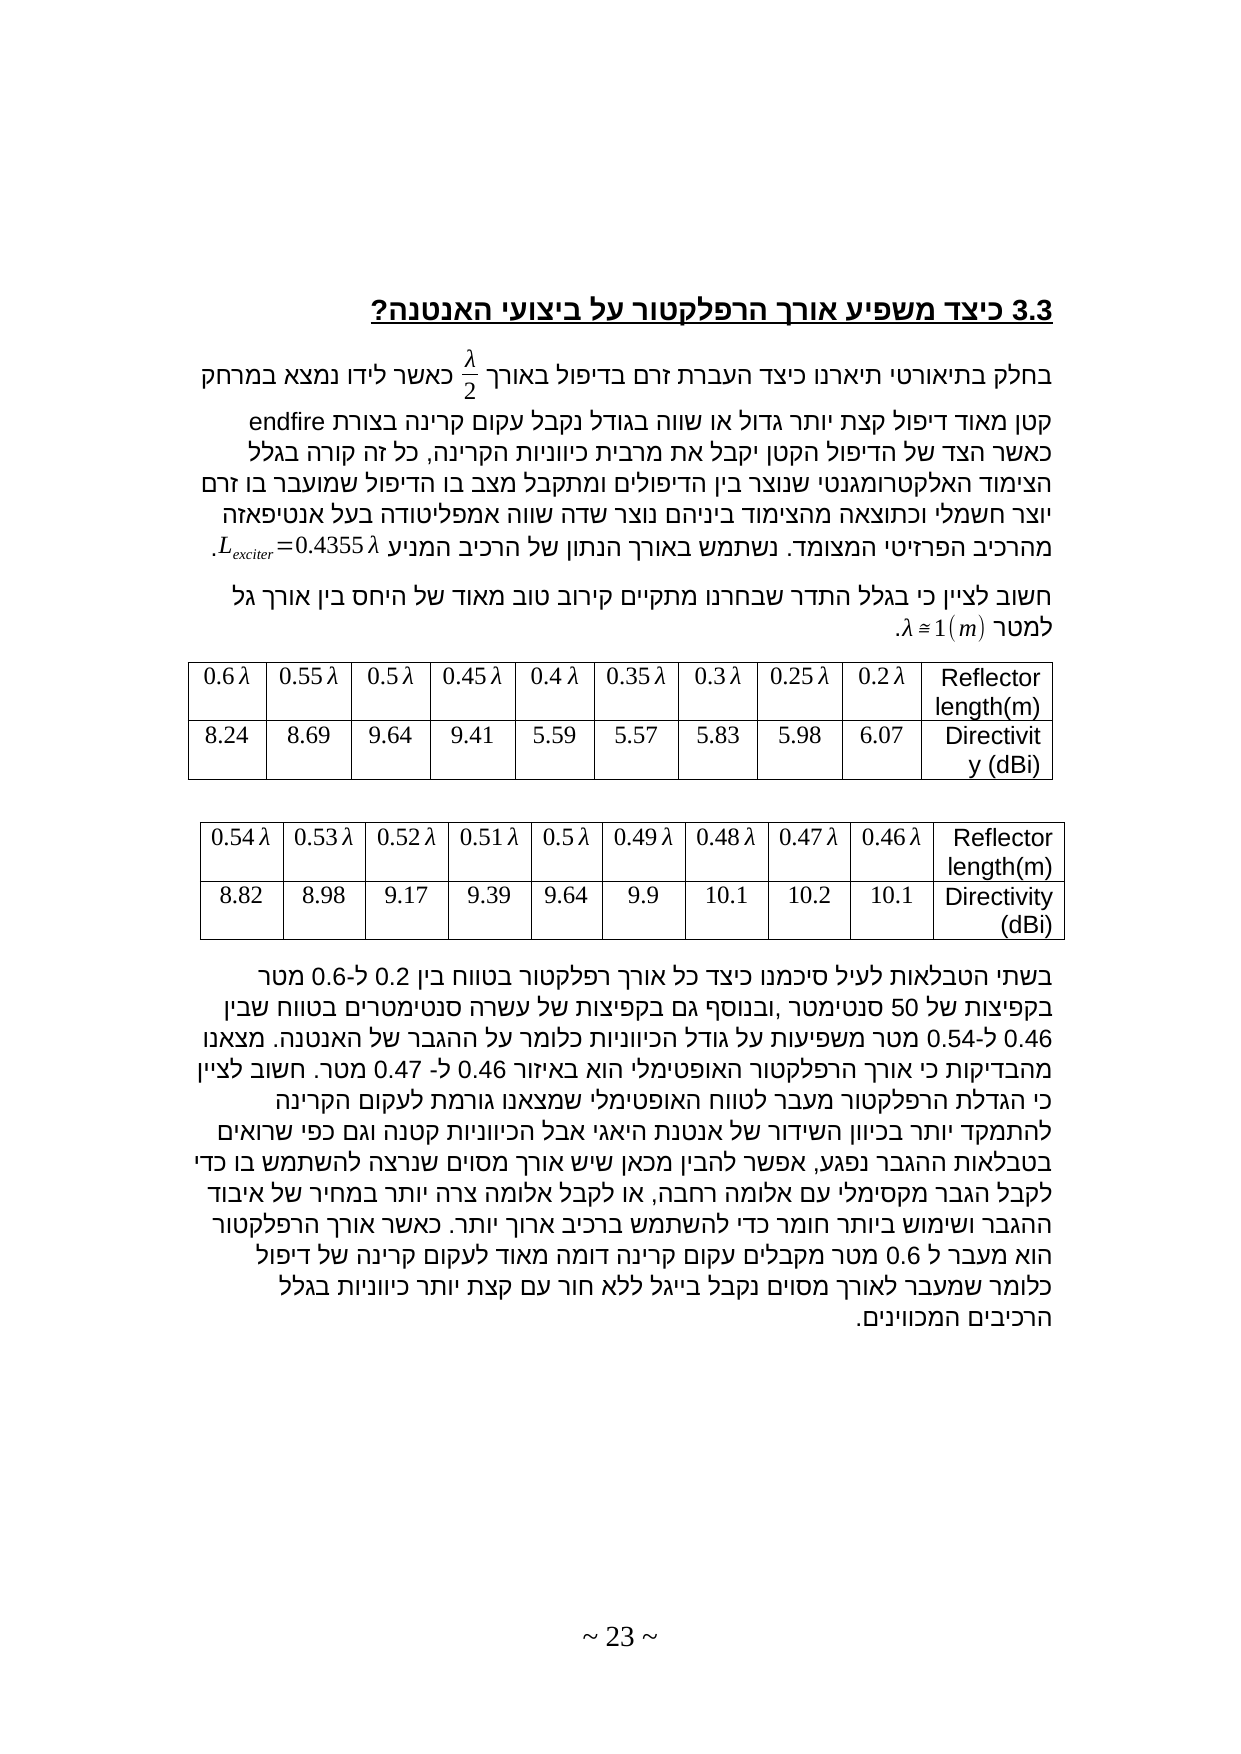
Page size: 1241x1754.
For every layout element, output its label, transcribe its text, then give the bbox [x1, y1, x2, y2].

table_cell [352, 721, 430, 779]
table_cell [758, 721, 842, 779]
table_cell [843, 721, 921, 779]
table_header [758, 663, 842, 720]
table_header [595, 663, 678, 720]
table_cell [267, 721, 351, 779]
table_header [603, 823, 685, 881]
table_header Reflector length(m) [934, 823, 1064, 881]
table_header [843, 663, 921, 720]
table_cell [431, 721, 515, 779]
table_cell [366, 882, 448, 939]
table_cell [201, 882, 283, 939]
text חשוב לציין כי בגלל התדר שבחרנו מתקיים קירוב טוב מאוד של היחס בין אורך גל למטר . [187, 582, 1053, 643]
table_cell [769, 882, 850, 939]
table_header [284, 823, 365, 881]
table_cell [679, 721, 757, 779]
table_cell [851, 882, 933, 939]
table_cell Directivity (dBi) [922, 721, 1052, 779]
table_cell [595, 721, 678, 779]
table_cell [603, 882, 685, 939]
table_cell [189, 721, 266, 779]
table_cell [449, 882, 531, 939]
table_header [769, 823, 850, 881]
table_header [201, 823, 283, 881]
table_header [267, 663, 351, 720]
table_cell Directivity (dBi) [934, 882, 1064, 939]
text בחלק בתיאורטי תיארנו כיצד העברת זרם בדיפול באורך כאשר לידו נמצא במרחק קטן מאוד דיפול קצת יותר גדול או שווה בגודל נקבל עקום קרינה בצורת endfire כאשר הצד של הדיפול הקטן יקבל את מרבית כיווניות הקרינה, כל זה קורה בגלל הצימוד האלקטרומגנטי שנוצר בין הדיפולים ומתקבל מצב בו הדיפול שמועבר בו זרם יוצר חשמלי וכתוצאה מהצימוד ביניהם נוצר שדה שווה אמפליטודה בעל אנטיפאזה מהרכיב הפרזיטי המצומד. נשתמש באורך הנתון של הרכיב המניע . [187, 346, 1053, 563]
table_header [366, 823, 448, 881]
text בשתי הטבלאות לעיל סיכמנו כיצד כל אורך רפלקטור בטווח בין 0.2 ל-0.6 מטר בקפיצות של 50 סנטימטר ,ובנוסף גם בקפיצות של עשרה סנטימטרים בטווח שבין 0.46 ל-0.54 מטר משפיעות על גודל הכיווניות כלומר על ההגבר של האנטנה. מצאנו מהבדיקות כי אורך הרפלקטור האופטימלי הוא באיזור 0.46 ל- 0.47 מטר. חשוב לציין כי הגדלת הרפלקטור מעבר לטווח האופטימלי שמצאנו גורמת לעקום הקרינה להתמקד יותר בכיוון השידור של אנטנת היאגי אבל הכיווניות קטנה וגם כפי שרואים בטבלאות ההגבר נפגע, אפשר להבין מכאן שיש אורך מסוים שנרצה להשתמש בו כדי לקבל הגבר מקסימלי עם אלומה רחבה, או לקבל אלומה צרה יותר במחיר של איבוד ההגבר ושימוש ביותר חומר כדי להשתמש ברכיב ארוך יותר. כאשר אורך הרפלקטור הוא מעבר ל 0.6 מטר מקבלים עקום קרינה דומה מאוד לעקום קרינה של דיפול כלומר שמעבר לאורך מסוים נקבל בייגל ללא חור עם קצת יותר כיווניות בגלל הרכיבים המכווינים. [187, 827, 1053, 1332]
table_header [686, 823, 768, 881]
table_header [449, 823, 531, 881]
table_cell [284, 882, 365, 939]
table_header Reflector length(m) [922, 663, 1052, 720]
table_cell [686, 882, 768, 939]
table_header [516, 663, 594, 720]
table_header [431, 663, 515, 720]
table_header [851, 823, 933, 881]
table_header [352, 663, 430, 720]
table_cell [532, 882, 602, 939]
table_cell [516, 721, 594, 779]
table_header [679, 663, 757, 720]
text 3.3 כיצד משפיע אורך הרפלקטור על ביצועי האנטנה? [187, 293, 1053, 327]
table_header [532, 823, 602, 881]
table_header [189, 663, 266, 720]
